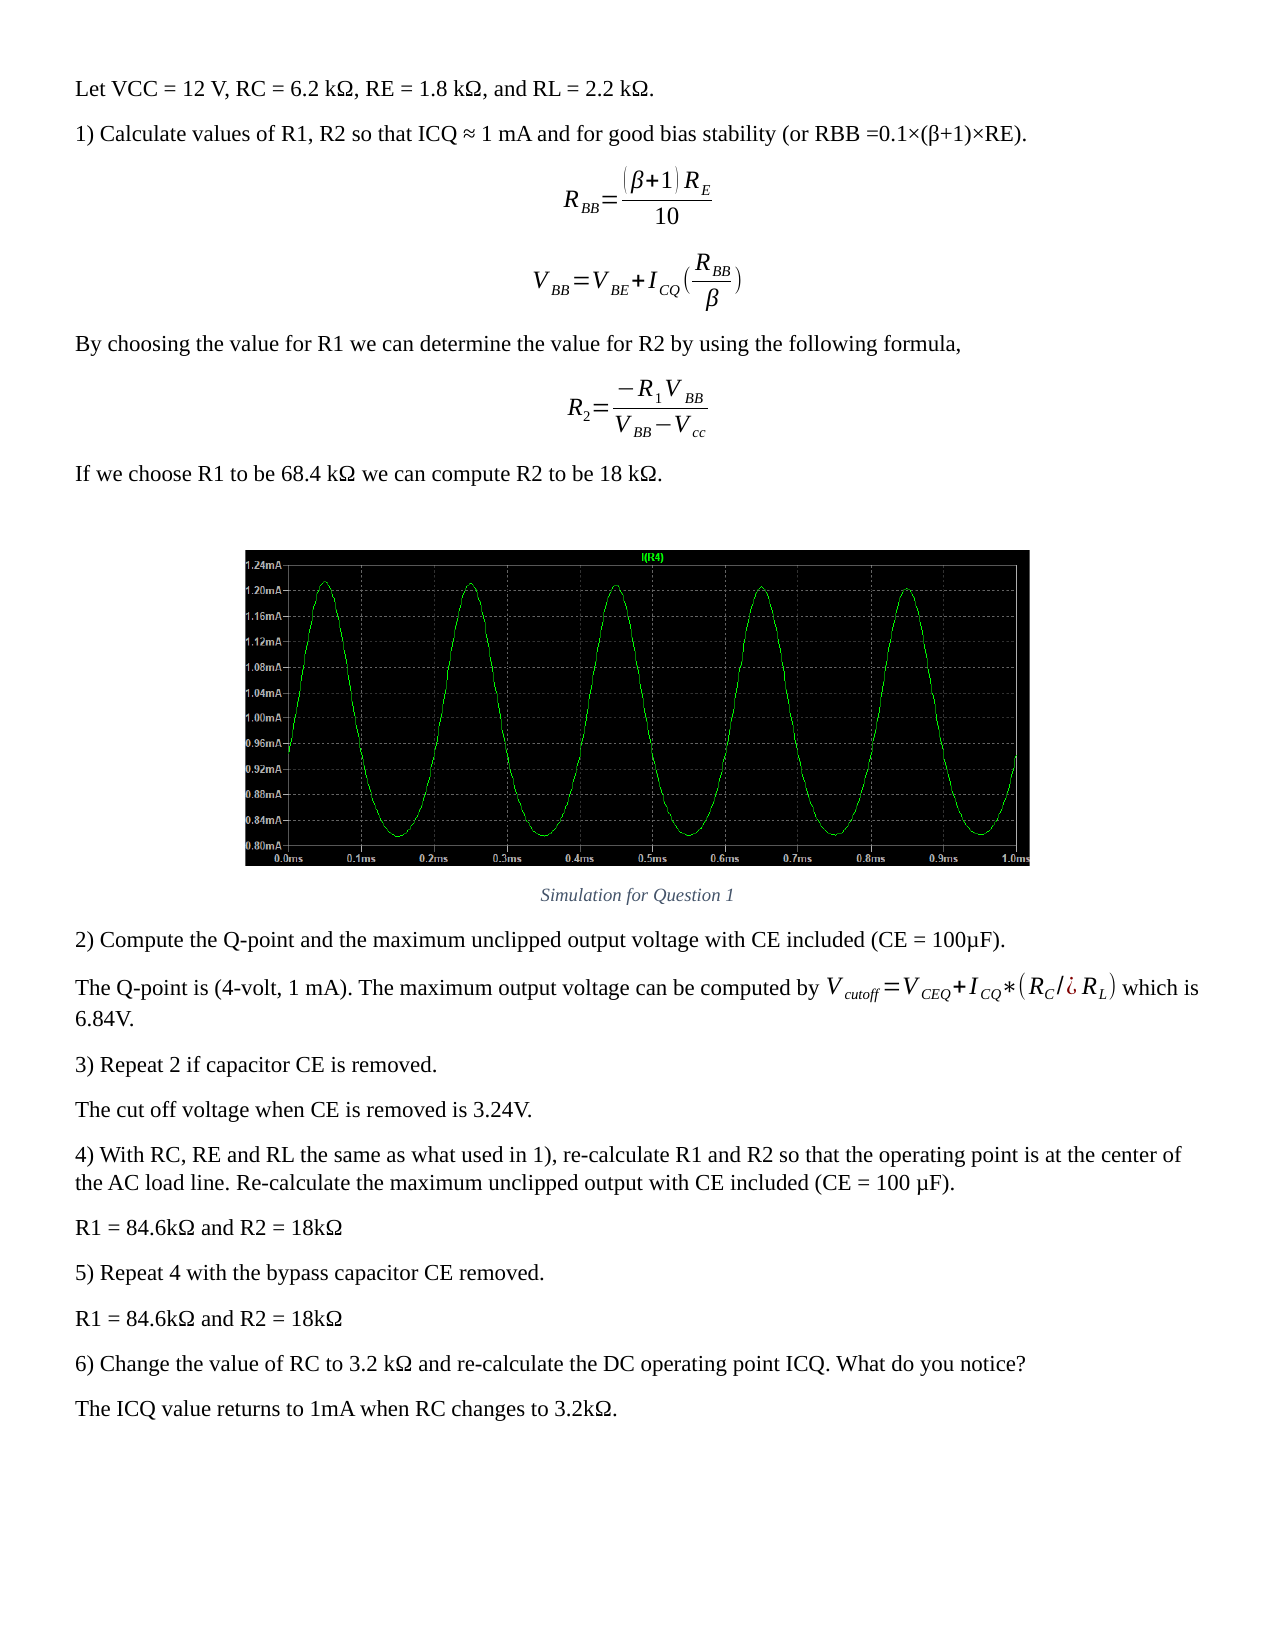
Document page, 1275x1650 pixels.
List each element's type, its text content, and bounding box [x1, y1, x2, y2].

picture [245, 550, 1030, 866]
text If we choose R1 to be 68.4 kΩ we can compute R2 to be 18 kΩ. [75, 460, 1200, 486]
text By choosing the value for R1 we can determine the value for R2 by using the following formula, [75, 330, 1200, 356]
text R1 = 84.6kΩ and R2 = 18kΩ [75, 1214, 1200, 1241]
text The ICQ value returns to 1mA when RC changes to 3.2kΩ. [75, 1395, 1200, 1421]
text Let VCC = 12 V, RC = 6.2 kΩ, RE = 1.8 kΩ, and RL = 2.2 kΩ. [75, 75, 1200, 101]
text 2) Compute the Q-point and the maximum unclipped output voltage with CE included (CE = 100µF). [75, 926, 1200, 953]
text The cut off voltage when CE is removed is 3.24V. [75, 1096, 1200, 1122]
text 6) Change the value of RC to 3.2 kΩ and re-calculate the DC operating point ICQ. What do you notice? [75, 1350, 1200, 1376]
text 5) Repeat 4 with the bypass capacitor CE removed. [75, 1259, 1200, 1286]
text R1 = 84.6kΩ and R2 = 18kΩ [75, 1304, 1200, 1331]
text Simulation for Question 1 [75, 884, 1200, 906]
text 1) Calculate values of R1, R2 so that ICQ ≈ 1 mA and for good bias stability (or RBB =0.1×(β+1)×RE). [75, 120, 1200, 146]
text 4) With RC, RE and RL the same as what used in 1), re-calculate R1 and R2 so that the operating point is at the center of the AC load line. Re-calculate the maximum unclipped output with CE included (CE = 100 µF). [75, 1141, 1200, 1196]
text The Q-point is (4-volt, 1 mA). The maximum output voltage can be computed by which is 6.84V. [75, 971, 1200, 1032]
text 3) Repeat 2 if capacitor CE is removed. [75, 1051, 1200, 1077]
